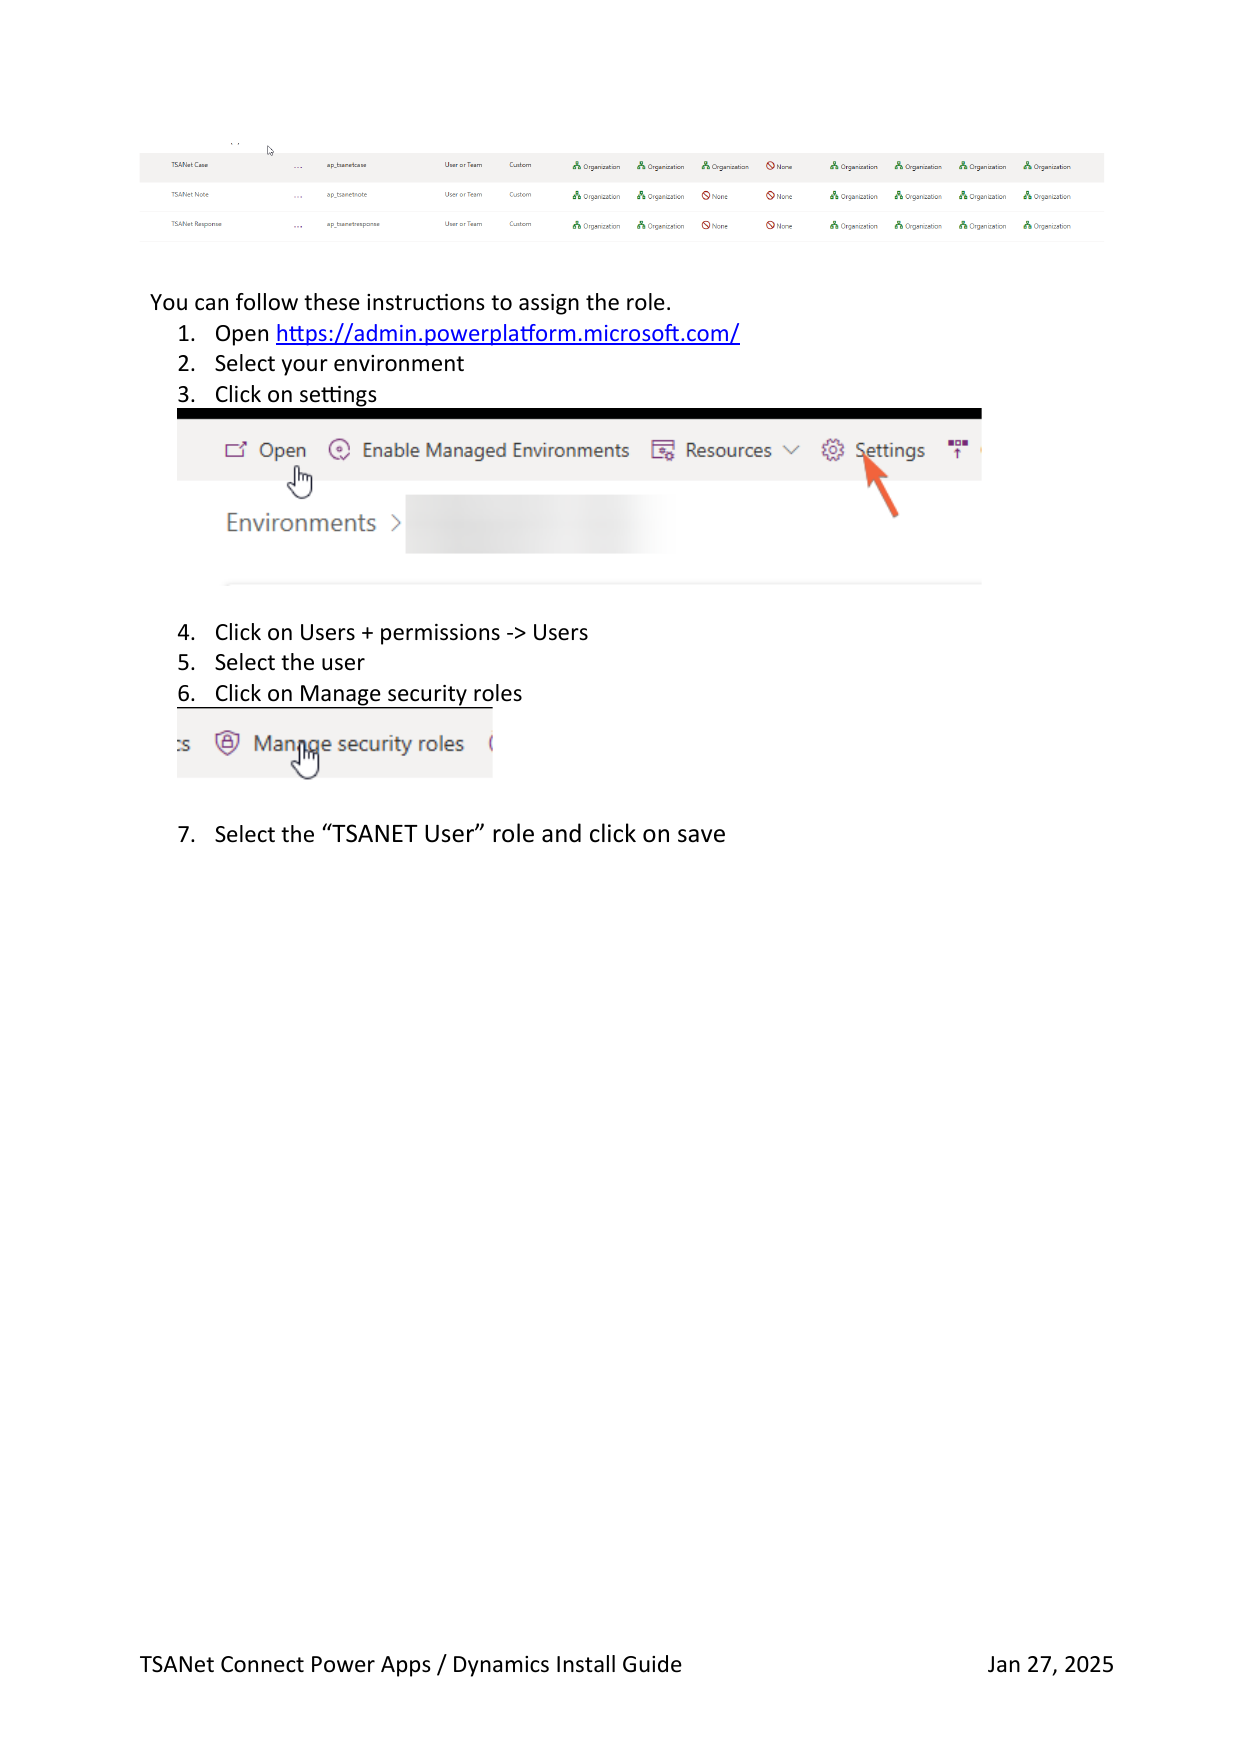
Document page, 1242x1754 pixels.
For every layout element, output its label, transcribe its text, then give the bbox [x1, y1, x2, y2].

list Open https://admin.powerplatform.microsoft.com/ [177, 317, 1006, 348]
list Select the “TSANET User” role and click on save [177, 816, 1006, 849]
list Select the user [177, 647, 1006, 677]
list Click on Users + permissions -> Users [177, 616, 1006, 647]
list Click on Manage security roles [177, 677, 1006, 708]
picture [139, 143, 1105, 247]
list Click on settings [177, 378, 1006, 409]
list Select your environment [177, 348, 1006, 378]
picture [177, 707, 493, 786]
text You can follow these instructions to assign the role. [150, 287, 1006, 317]
picture [177, 408, 982, 586]
